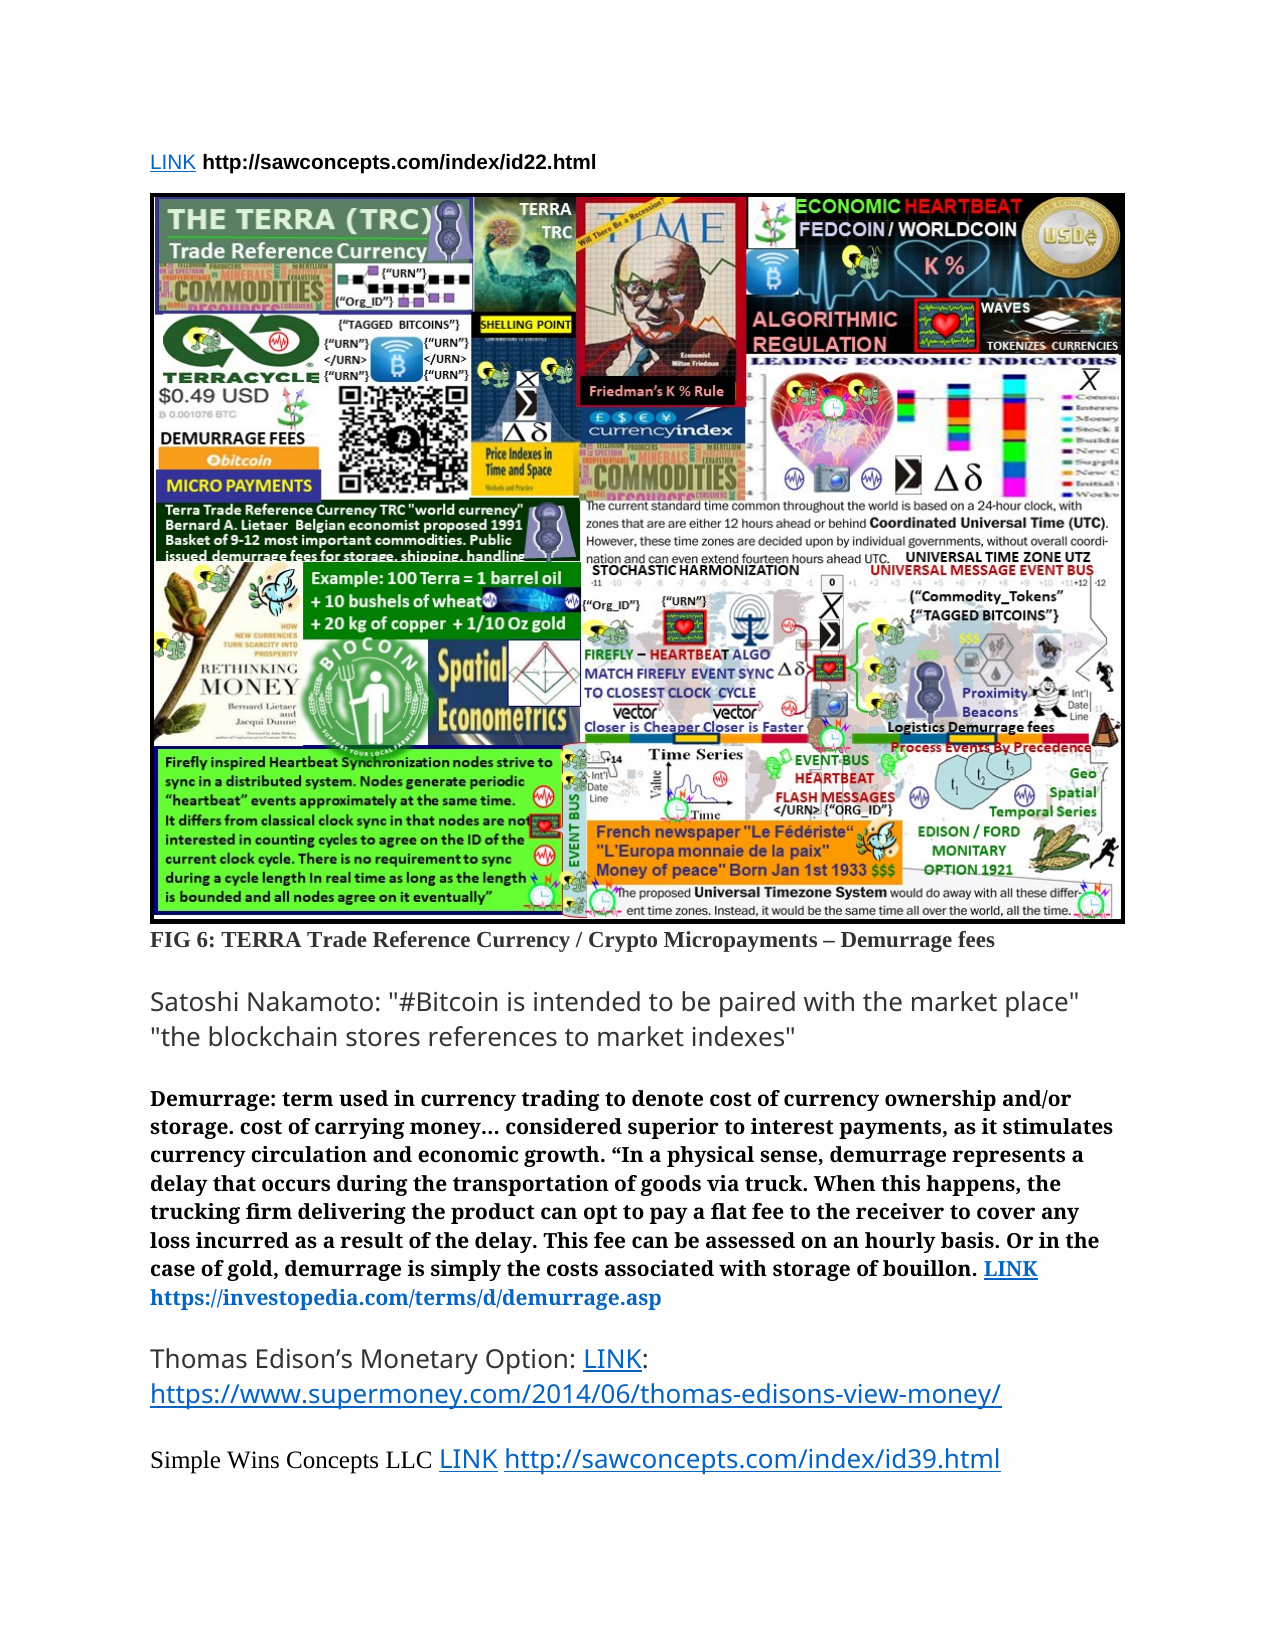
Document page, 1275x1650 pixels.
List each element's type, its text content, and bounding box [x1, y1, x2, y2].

text Satoshi Nakamoto: "#Bitcoin is intended to be paired with the market place" "the blockchain stores references to market indexes" [150, 983, 1125, 1054]
text FIG 6: TERRA Trade Reference Currency / Crypto Micropayments – Demurrage fees [150, 924, 1125, 952]
text Demurrage: term used in currency trading to denote cost of currency ownership and/or storage. cost of carrying money… considered superior to interest payments, as it stimulates currency circulation and economic growth. “In a physical sense, demurrage represents a delay that occurs during the transportation of goods via truck. When this happens, the trucking firm delivering the product can opt to pay a flat fee to the receiver to cover any loss incurred as a result of the delay. This fee can be assessed on an hourly basis. Or in the case of gold, demurrage is simply the costs associated with storage of bouillon. LINK https://investopedia.com/terms/d/demurrage.asp [150, 1084, 1125, 1311]
text Simple Wins Concepts LLC LINK http://sawconcepts.com/index/id39.html [150, 1441, 1125, 1476]
text LINK http://sawconcepts.com/index/id22.html [150, 150, 1125, 174]
text Thomas Edison’s Monetary Option: LINK: https://www.supermoney.com/2014/06/thomas-edisons-view-money/ [150, 1340, 1125, 1411]
picture [154, 197, 1121, 919]
